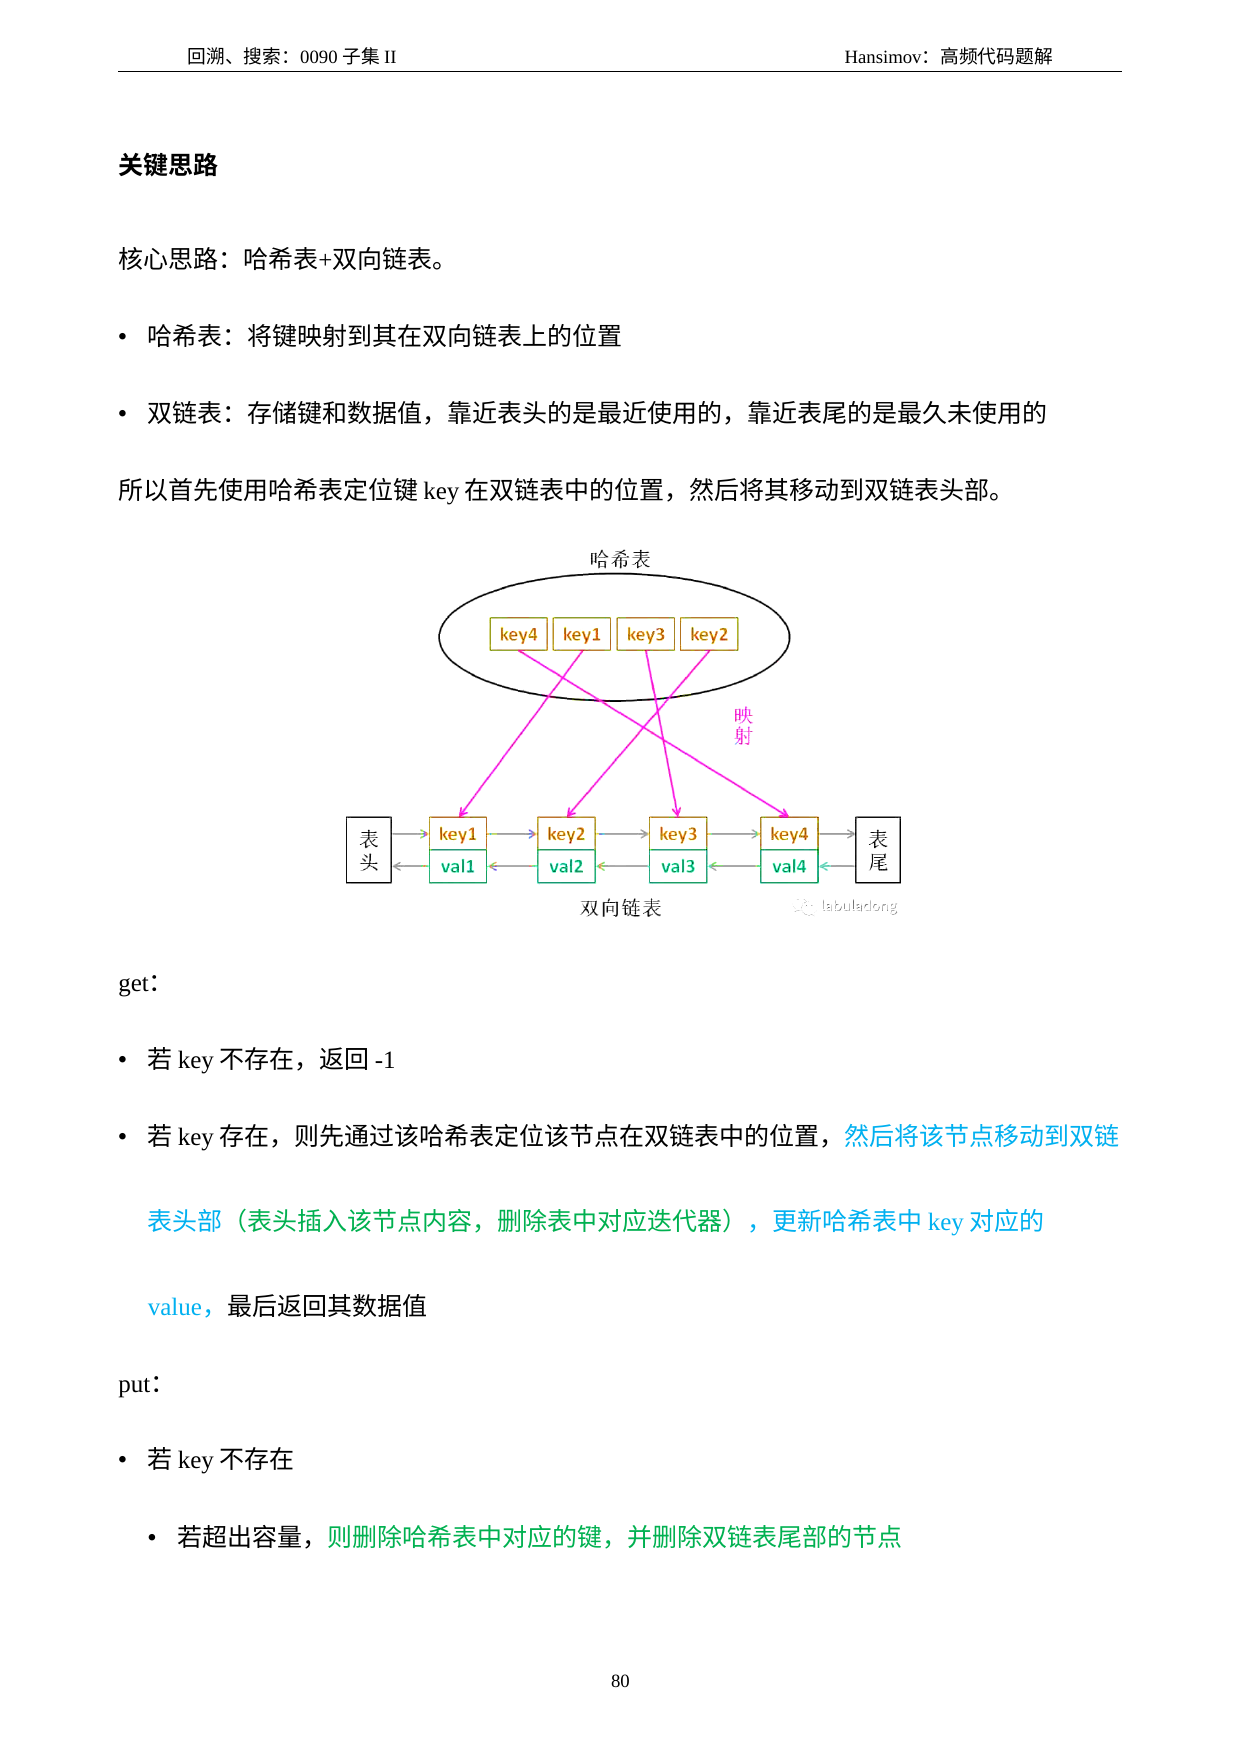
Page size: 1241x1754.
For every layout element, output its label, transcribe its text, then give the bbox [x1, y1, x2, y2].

picture [324, 531, 916, 933]
text 哈希表：将键映射到其在双向链表上的位置 [118, 301, 1122, 369]
text 双链表：存储键和数据值，靠近表头的是最近使用的，靠近表尾的是最久未使用的 [118, 378, 1122, 446]
text 核心思路：哈希表+双向链表。 [118, 224, 1122, 292]
text 若key不存在 [118, 1424, 1122, 1492]
subtitle 关键思路 [118, 130, 1097, 198]
text 若key存在，则先通过该哈希表定位该节点在双链表中的位置，然后将该节点移动到双链表头部（表头插入该节点内容，删除表中对应迭代器），更新哈希表中key对应的value，最后返回其数据值 [118, 1100, 1122, 1338]
text 所以首先使用哈希表定位键key在双链表中的位置，然后将其移动到双链表头部。 [118, 455, 1122, 523]
text get： [118, 946, 1122, 1014]
text 若key不存在，返回 -1 [118, 1023, 1122, 1091]
text put： [118, 1347, 1122, 1415]
text 若超出容量，则删除哈希表中对应的键，并删除双链表尾部的节点 [148, 1501, 1122, 1569]
